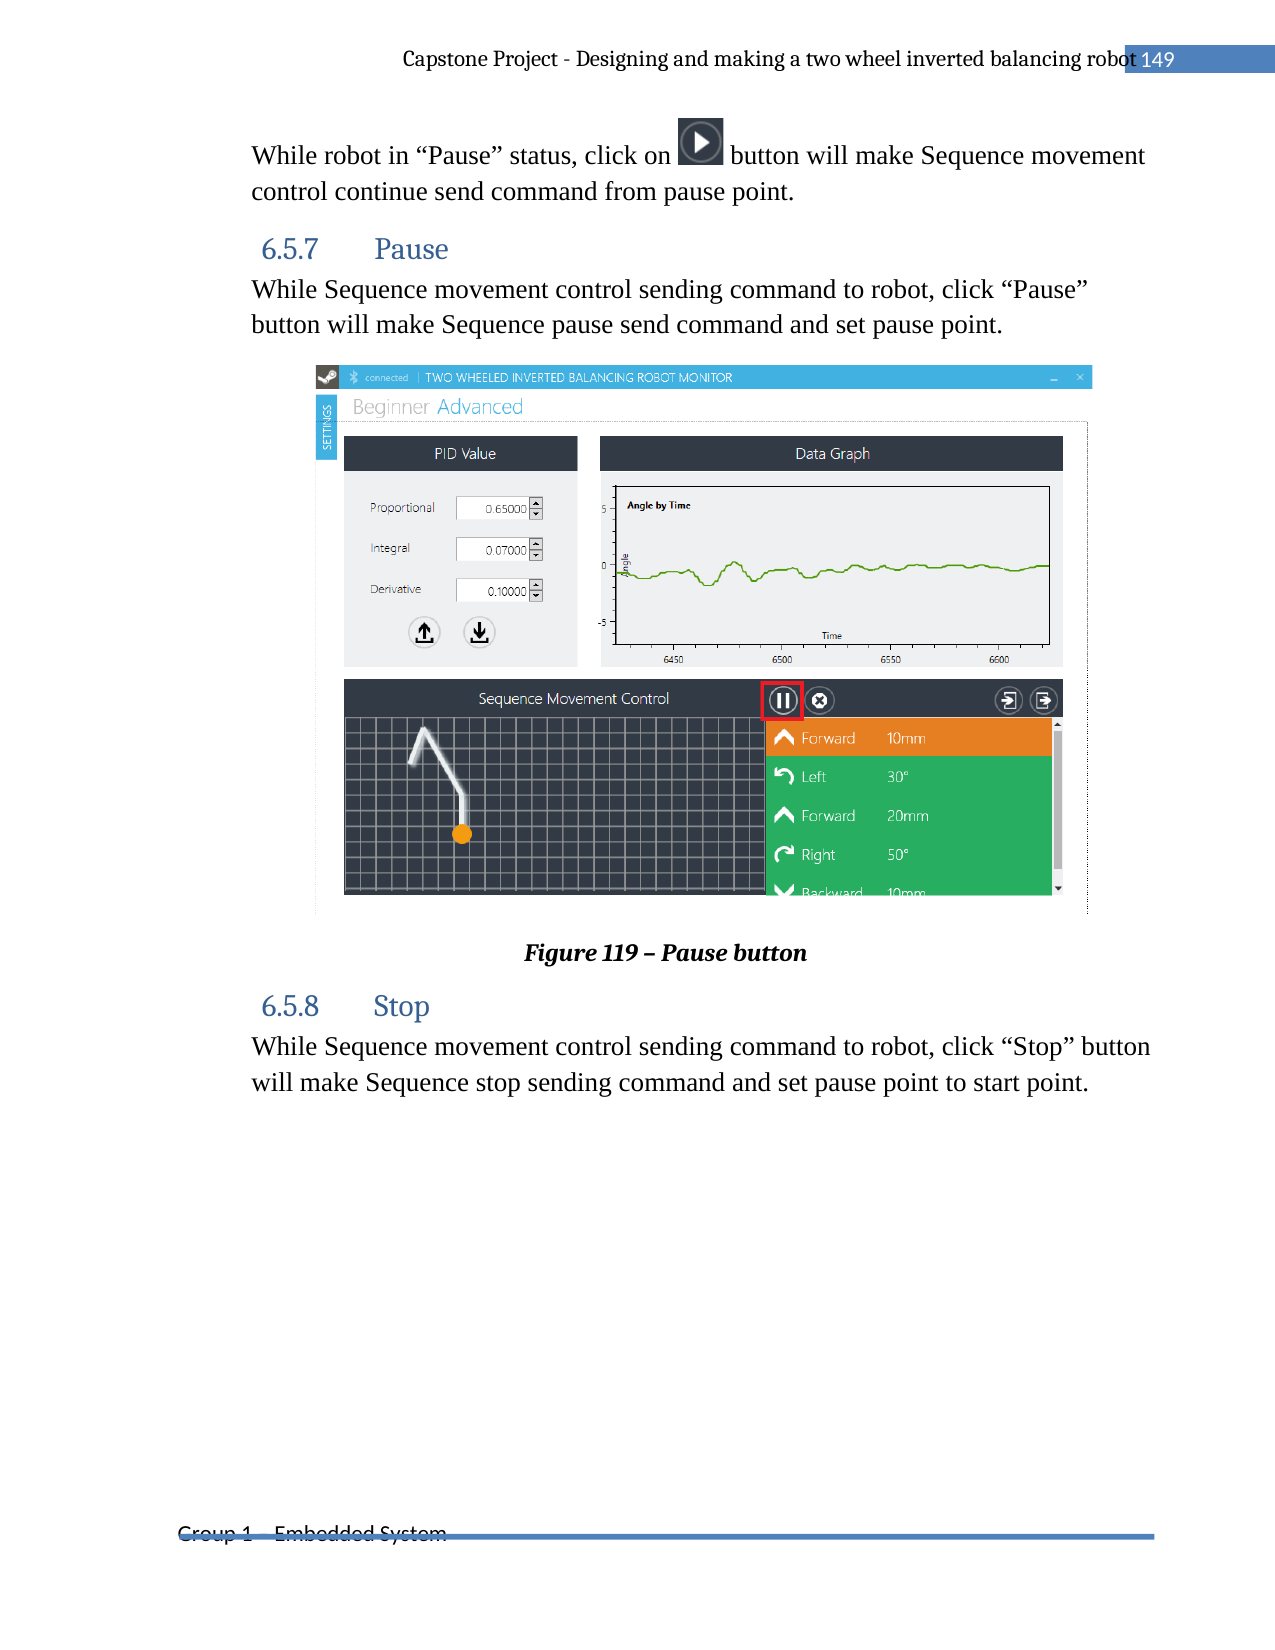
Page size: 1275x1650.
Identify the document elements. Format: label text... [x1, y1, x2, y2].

picture [315, 365, 1093, 915]
text While Sequence movement control sending command to robot, click “Pause” button will make Sequence pause send command and set pause point. [251, 273, 1157, 340]
text While robot in “Pause” status, click on button will make Sequence movement control continue send command from pause point. [251, 118, 1157, 206]
picture [678, 118, 724, 165]
subtitle Stop [262, 989, 1157, 1025]
subtitle Pause [262, 232, 1157, 267]
text While Sequence movement control sending command to robot, click “Stop” button will make Sequence stop sending command and set pause point to start point. [251, 1030, 1157, 1097]
text Figure 119 – Pause button [177, 939, 1157, 968]
